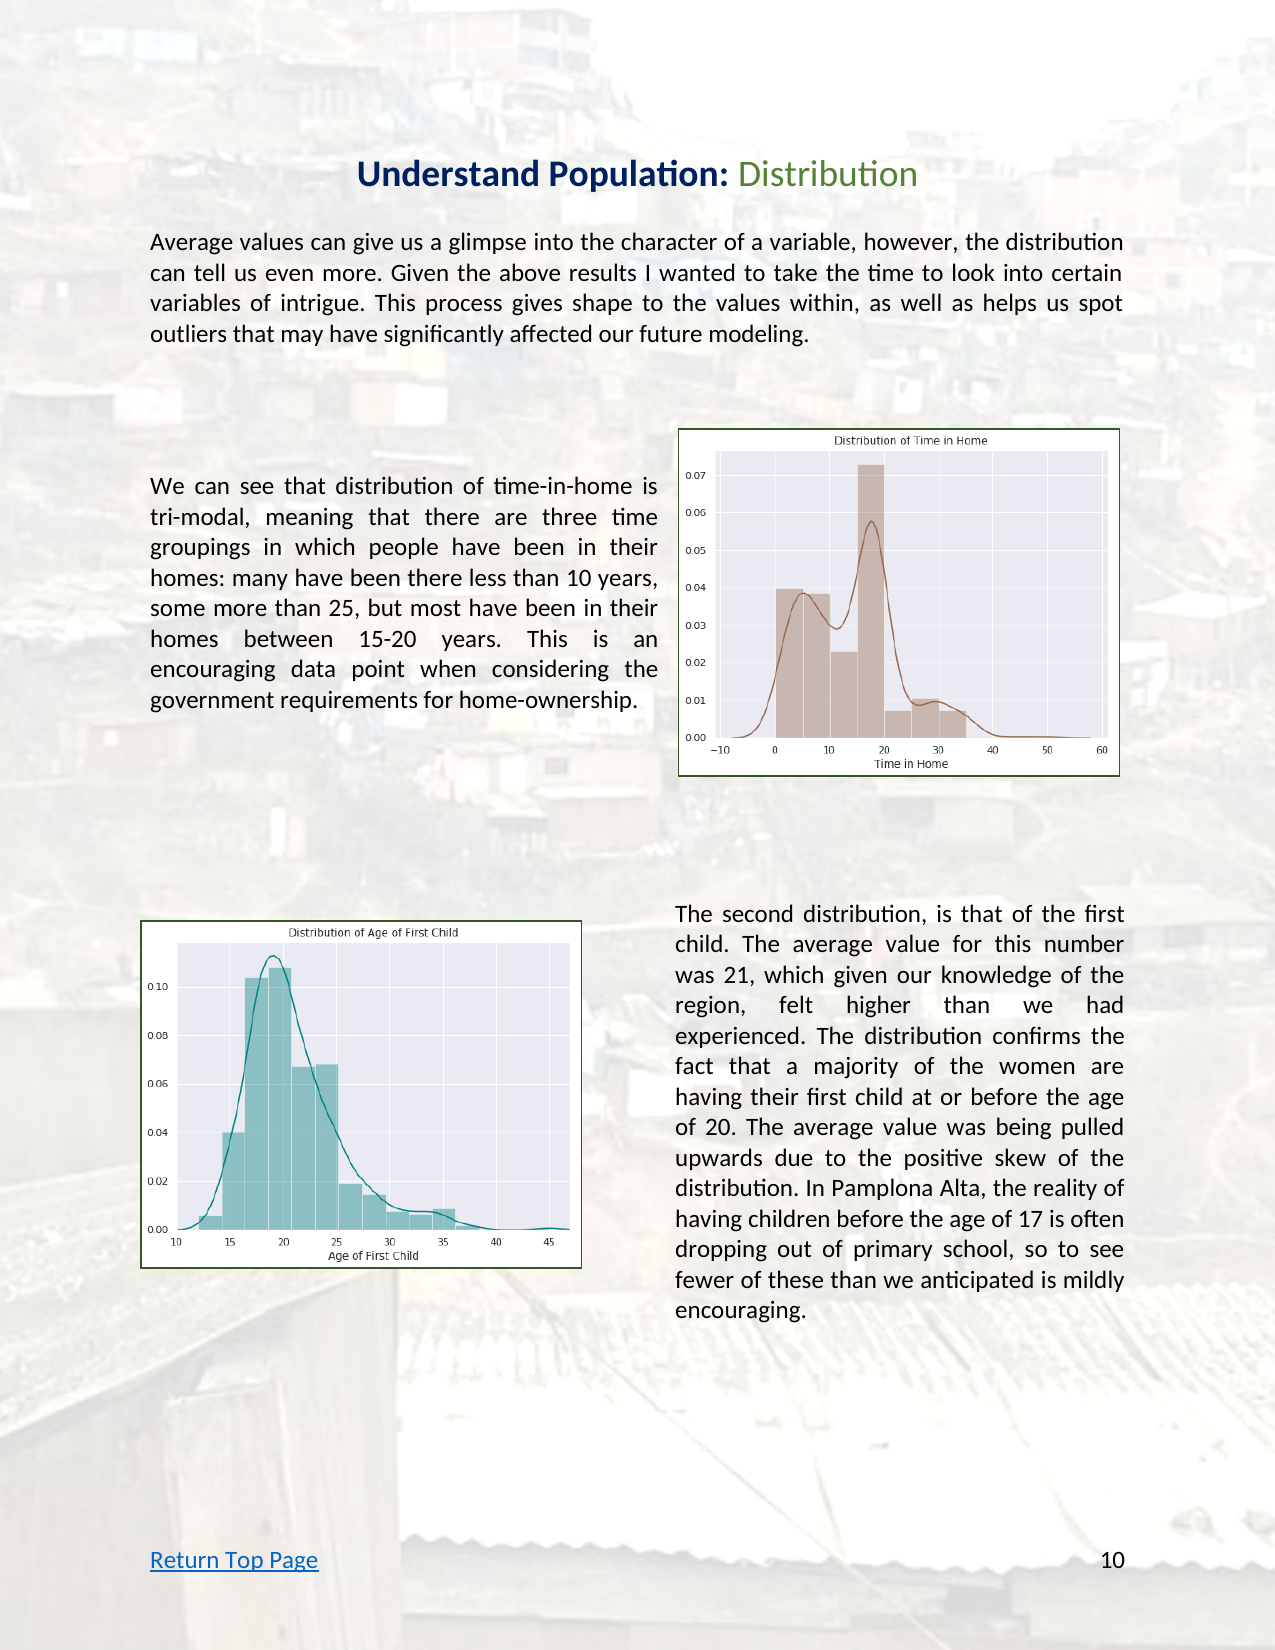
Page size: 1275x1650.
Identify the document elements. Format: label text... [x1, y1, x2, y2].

picture [679, 430, 1119, 775]
text Average values can give us a glimpse into the character of a variable, however, the distribution can tell us even more. Given the above results I wanted to take the time to look into certain variables of intrigue. This process gives shape to the values within, as well as helps us spot outliers that may have significantly affected our future modeling. [150, 226, 1125, 348]
text The second distribution, is that of the first child. The average value for this number was 21, which given our knowledge of the region, felt higher than we had experienced. The distribution confirms the fact that a majority of the women are having their first child at or before the age of 20. The average value was being pulled upwards due to the positive skew of the distribution. In Pamplona Alta, the reality of having children before the age of 17 is often dropping out of primary school, so to see fewer of these than we anticipated is mildly encouraging. [675, 898, 1125, 1325]
text Understand Population: Distribution [150, 150, 1125, 196]
picture [142, 922, 581, 1267]
text We can see that distribution of time-in-home is tri-modal, meaning that there are three time groupings in which people have been in their homes: many have been there less than 10 years, some more than 25, but most have been in their homes between 15-20 years. This is an encouraging data point when considering the government requirements for home-ownership. [150, 471, 678, 715]
